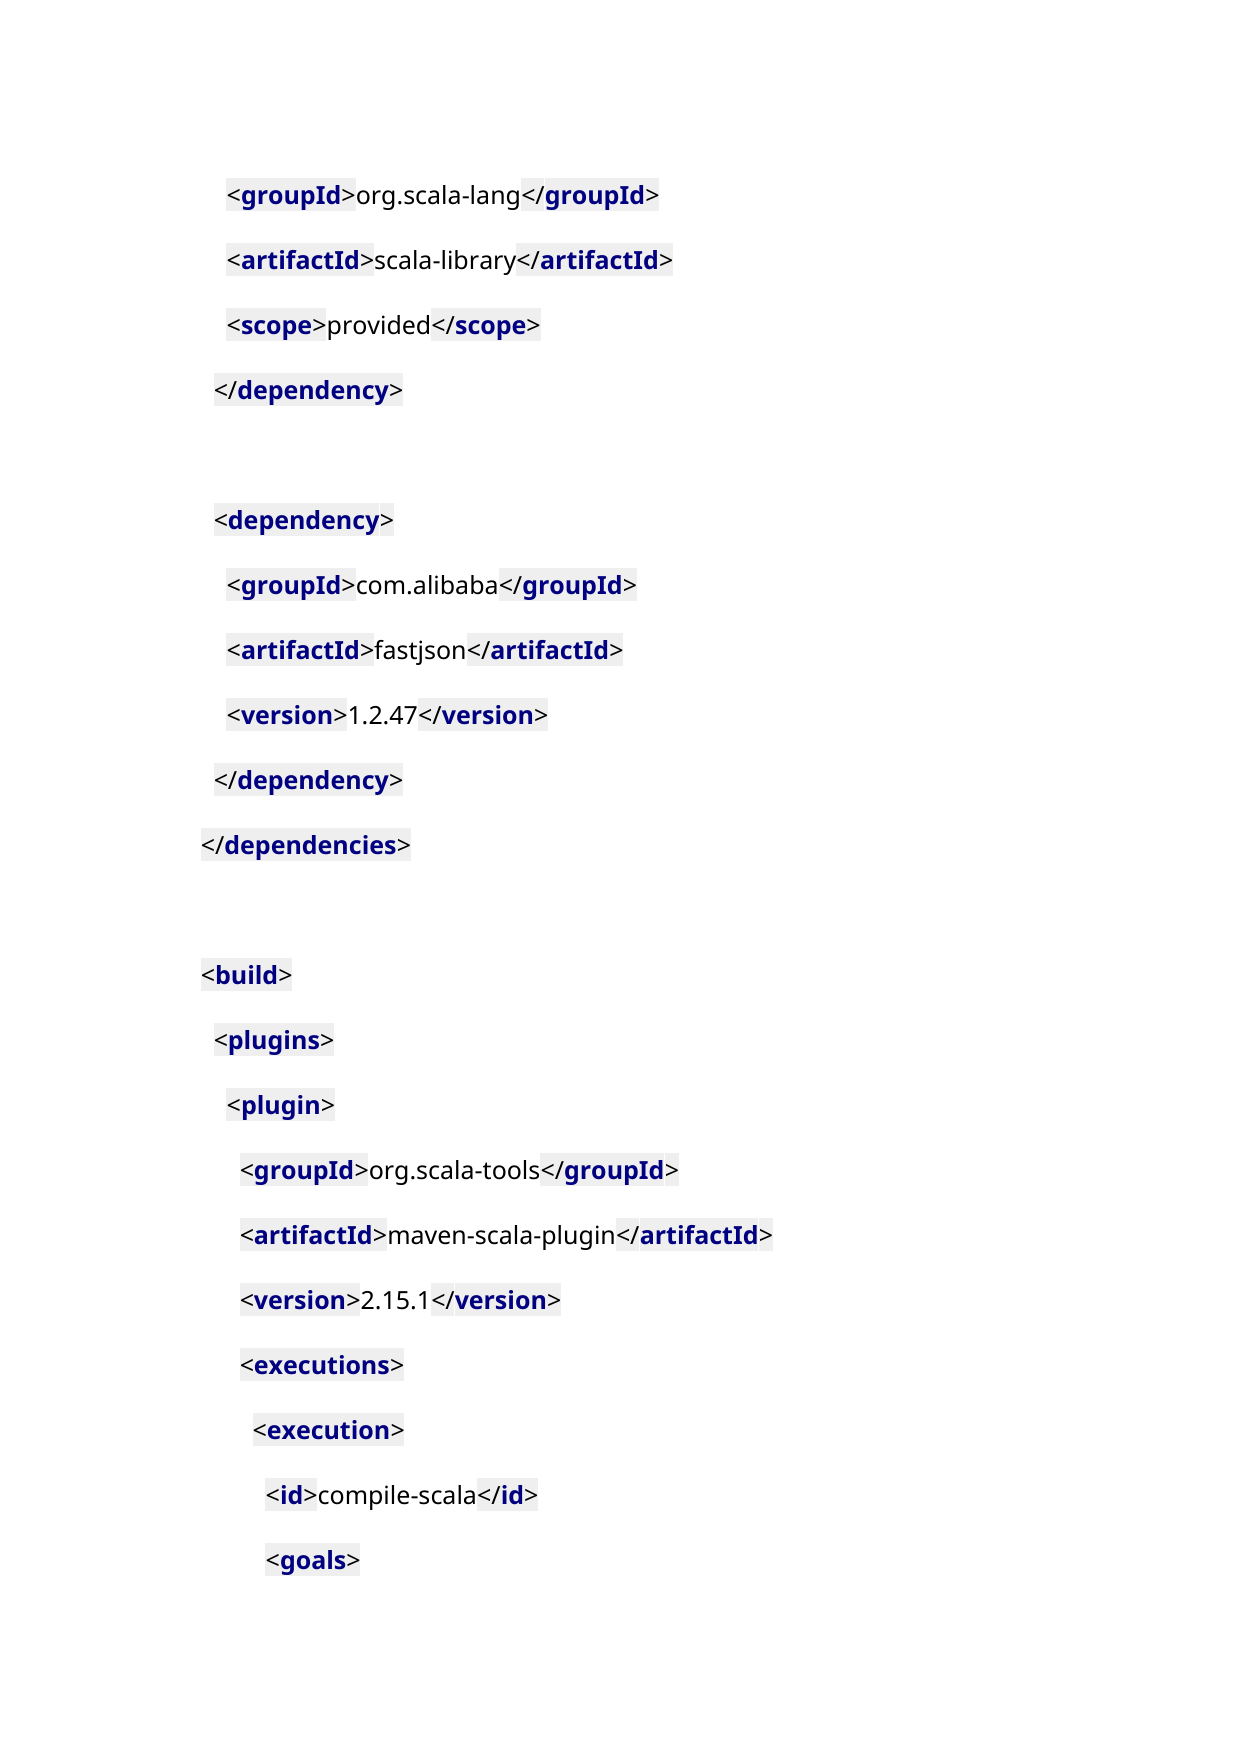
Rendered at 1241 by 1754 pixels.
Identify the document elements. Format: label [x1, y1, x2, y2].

text [187, 162, 1053, 1592]
